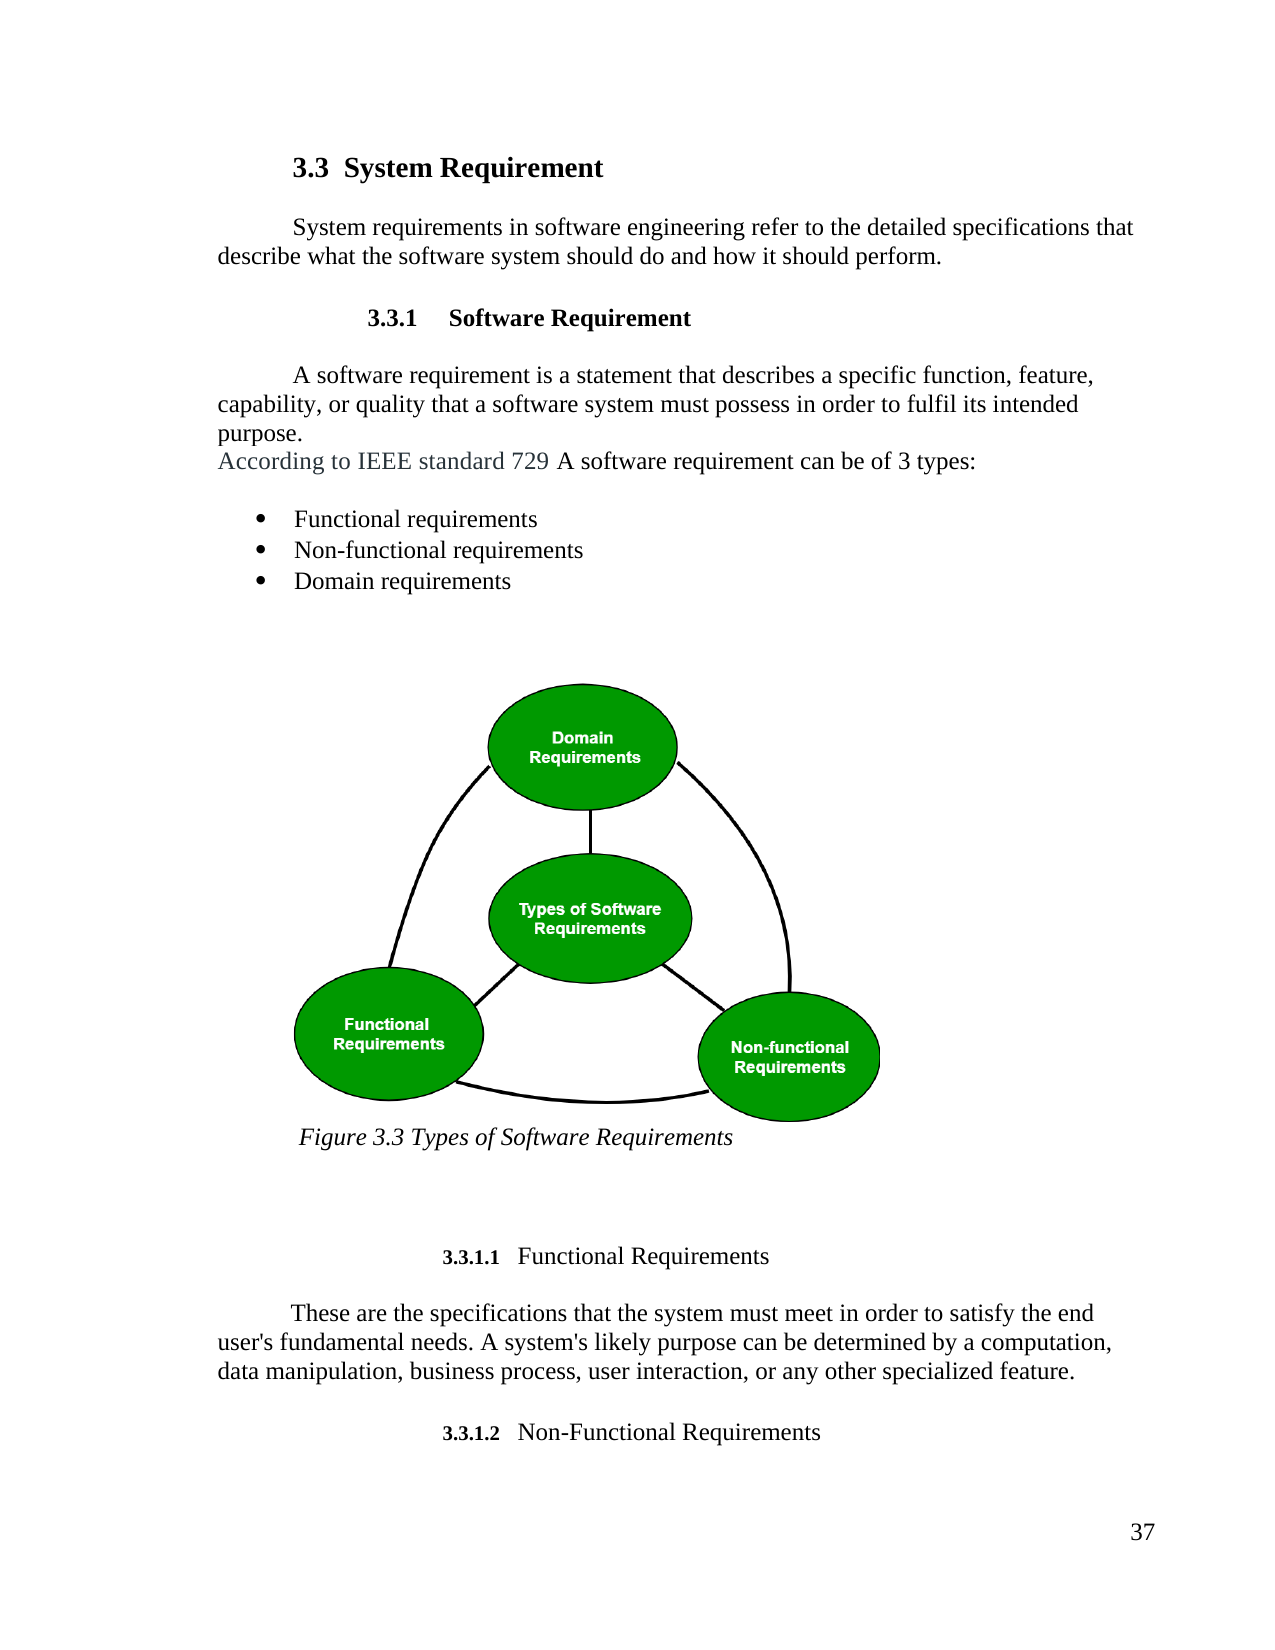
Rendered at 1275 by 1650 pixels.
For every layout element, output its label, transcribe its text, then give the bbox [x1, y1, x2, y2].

list Domain requirements [256, 566, 1155, 595]
text These are the specifications that the system must meet in order to satisfy the end user's fundamental needs. A system's likely purpose can be determined by a computation, data manipulation, business process, user interaction, or any other specialized feature. [217, 1298, 1155, 1384]
list Non-functional requirements [256, 535, 1155, 564]
text According to IEEE standard 729 A software requirement can be of 3 types: [551, 446, 1155, 475]
subtitle Software Requirement [367, 303, 1155, 331]
picture [293, 683, 880, 1122]
subtitle Non-Functional Requirements [330, 1417, 1155, 1446]
list Functional requirements [256, 504, 1155, 533]
text System requirements in software engineering refer to the detailed specifications that describe what the software system should do and how it should perform. [217, 212, 1155, 270]
text Figure 3.3 Types of Software Requirements [217, 1122, 1155, 1150]
text A software requirement is a statement that describes a specific function, feature, capability, or quality that a software system must possess in order to fulfil its intended purpose. [217, 360, 1155, 446]
subtitle System Requirement [255, 150, 1155, 183]
subtitle Functional Requirements [330, 1241, 1155, 1269]
